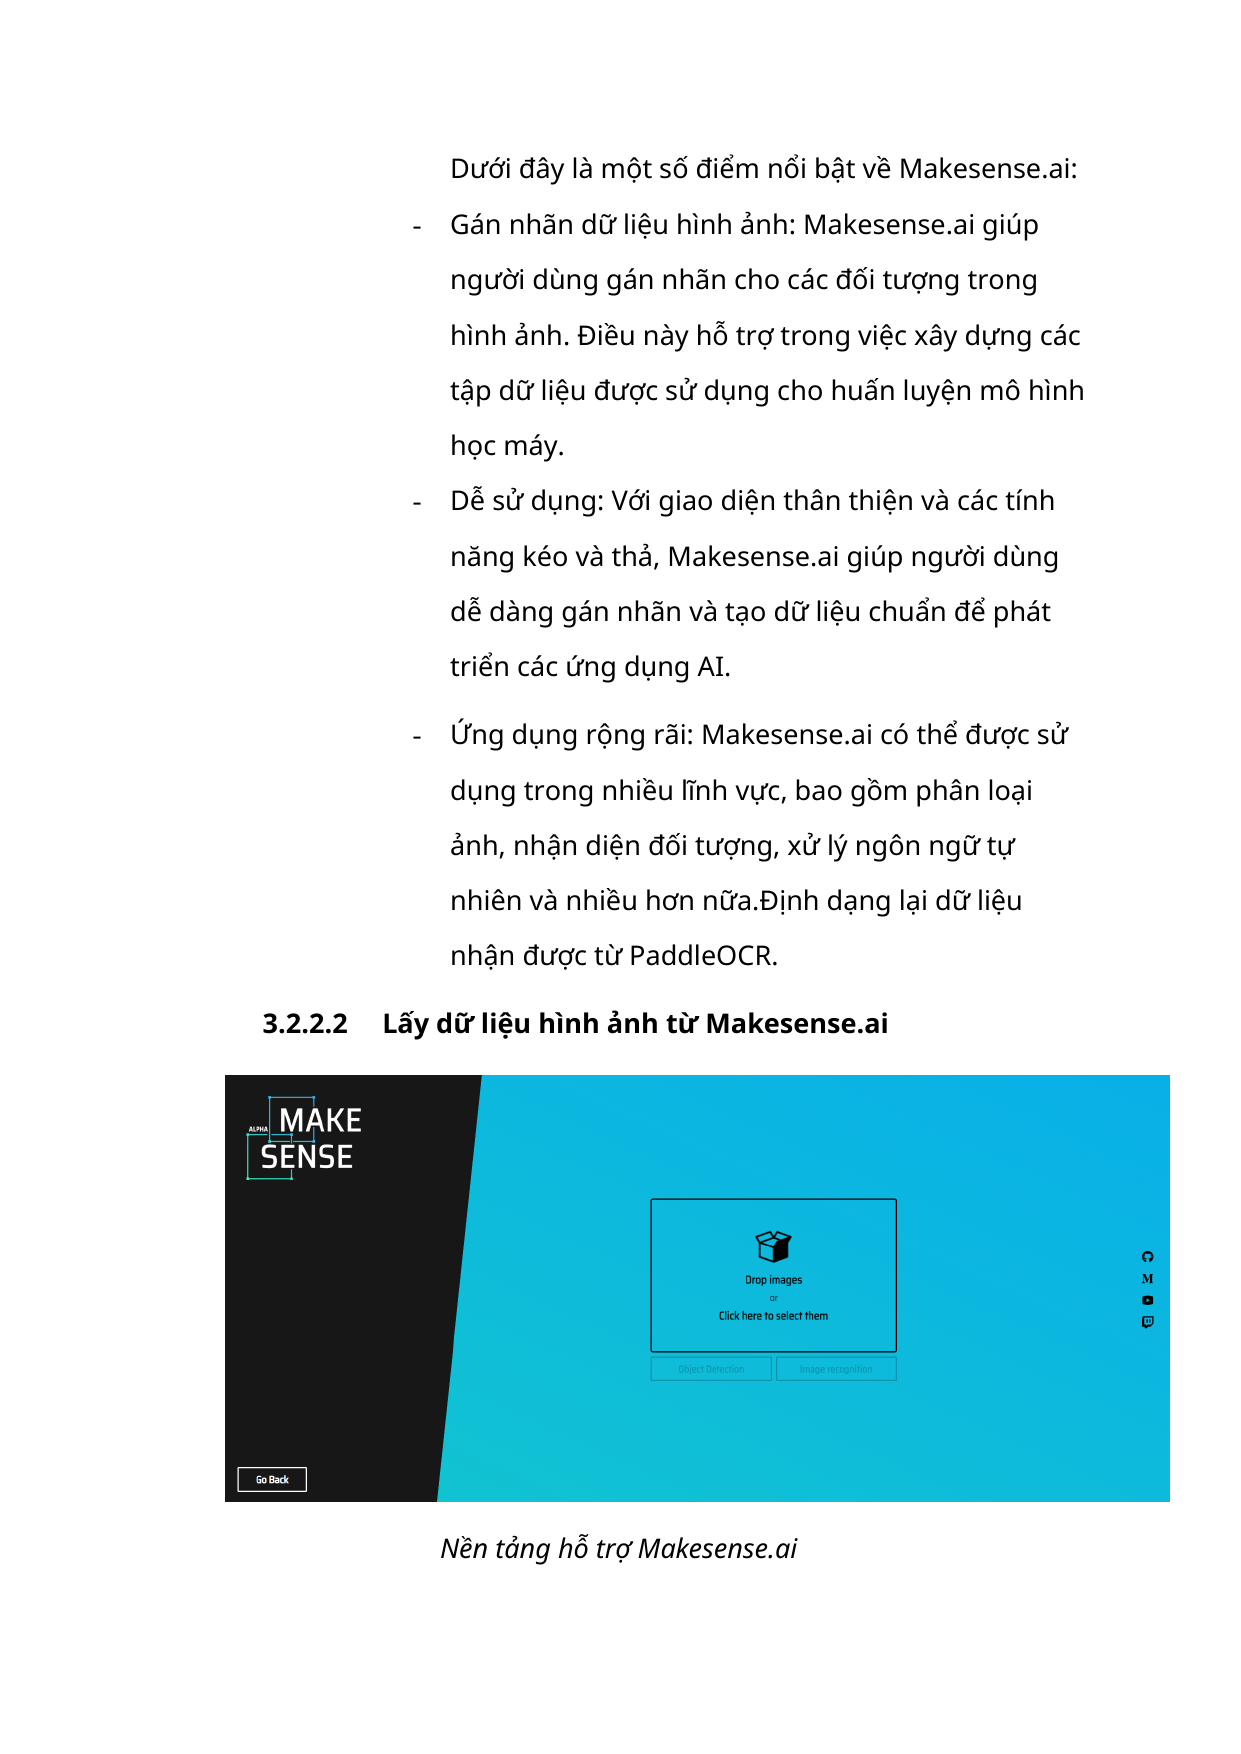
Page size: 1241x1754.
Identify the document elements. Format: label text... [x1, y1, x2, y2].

list Lấy dữ liệu hình ảnh từ Makesense.ai [262, 1005, 1090, 1042]
text Nền tảng hỗ trợ Makesense.ai [150, 1530, 1090, 1567]
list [412, 150, 1090, 187]
list Dễ sử dụng: Với giao diện thân thiện và các tính năng kéo và thả, Makesense.ai giúp người dùng dễ dàng gán nhãn và tạo dữ liệu chuẩn để phát triển các ứng dụng AI. [412, 482, 1090, 685]
list Gán nhãn dữ liệu hình ảnh: Makesense.ai giúp người dùng gán nhãn cho các đối tượng trong hình ảnh. Điều này hỗ trợ trong việc xây dựng các tập dữ liệu được sử dụng cho huấn luyện mô hình học máy. [412, 205, 1090, 463]
list Ứng dụng rộng rãi: Makesense.ai có thể được sử dụng trong nhiều lĩnh vực, bao gồm phân loại ảnh, nhận diện đối tượng, xử lý ngôn ngữ tự nhiên và nhiều hơn nữa.Định dạng lại dữ liệu nhận được từ PaddleOCR. [412, 716, 1090, 974]
picture [225, 1075, 1170, 1502]
